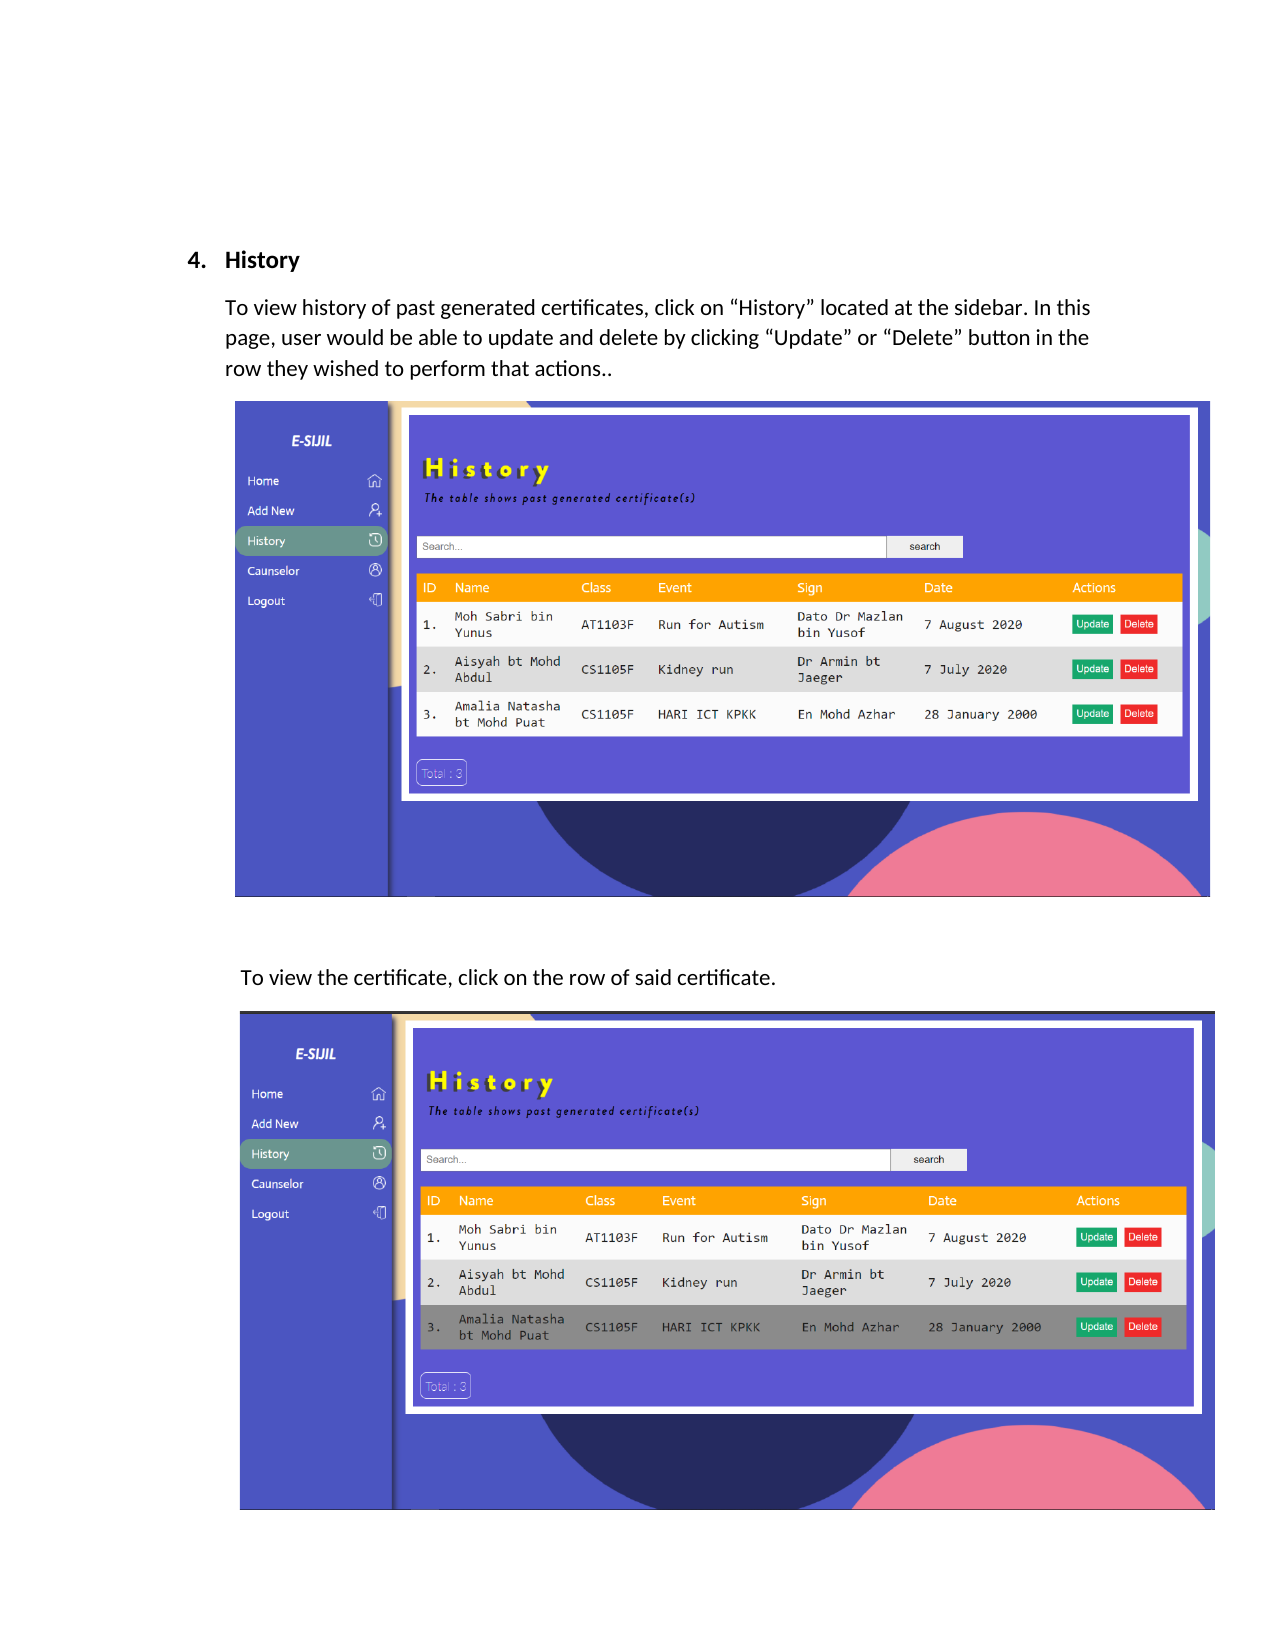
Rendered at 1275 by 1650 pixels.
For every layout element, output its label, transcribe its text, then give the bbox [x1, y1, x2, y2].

picture [235, 401, 1211, 897]
text To view history of past generated certificates, click on “History” located at the sidebar. In this page, user would be able to update and delete by clicking “Update” or “Delete” button in the row they wished to perform that actions.. [225, 293, 1125, 382]
list History [187, 244, 1125, 274]
text To view the certificate, click on the row of said certificate. [150, 963, 1125, 991]
picture [239, 1011, 1215, 1510]
